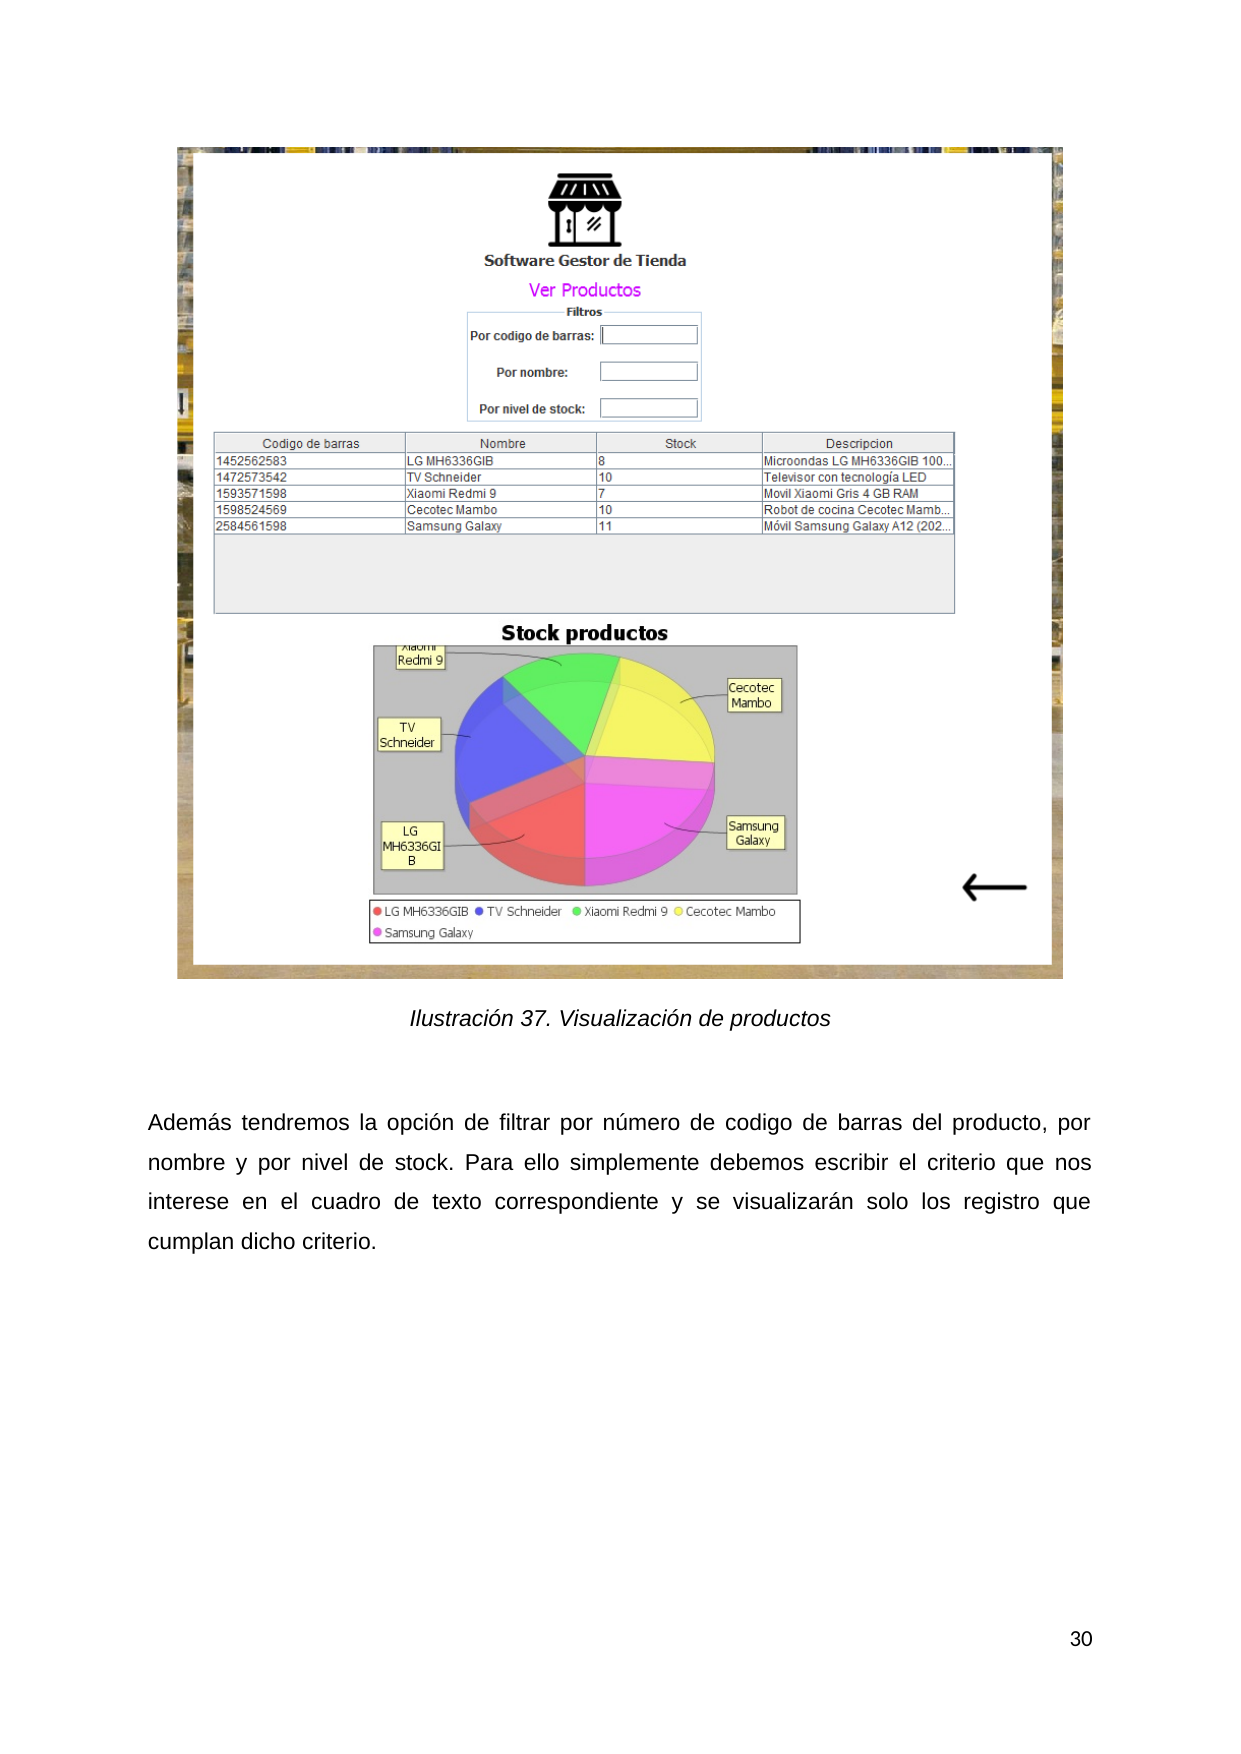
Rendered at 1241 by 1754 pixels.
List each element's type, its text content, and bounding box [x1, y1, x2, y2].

text Además tendremos la opción de filtrar por número de codigo de barras del producto, por nombre y por nivel de stock. Para ello simplemente debemos escribir el criterio que nos interese en el cuadro de texto correspondiente y se visualizarán solo los registro que cumplan dicho criterio. [148, 1109, 1092, 1254]
picture [177, 147, 1063, 979]
text Ilustración 37. Visualización de productos [148, 1005, 1092, 1032]
